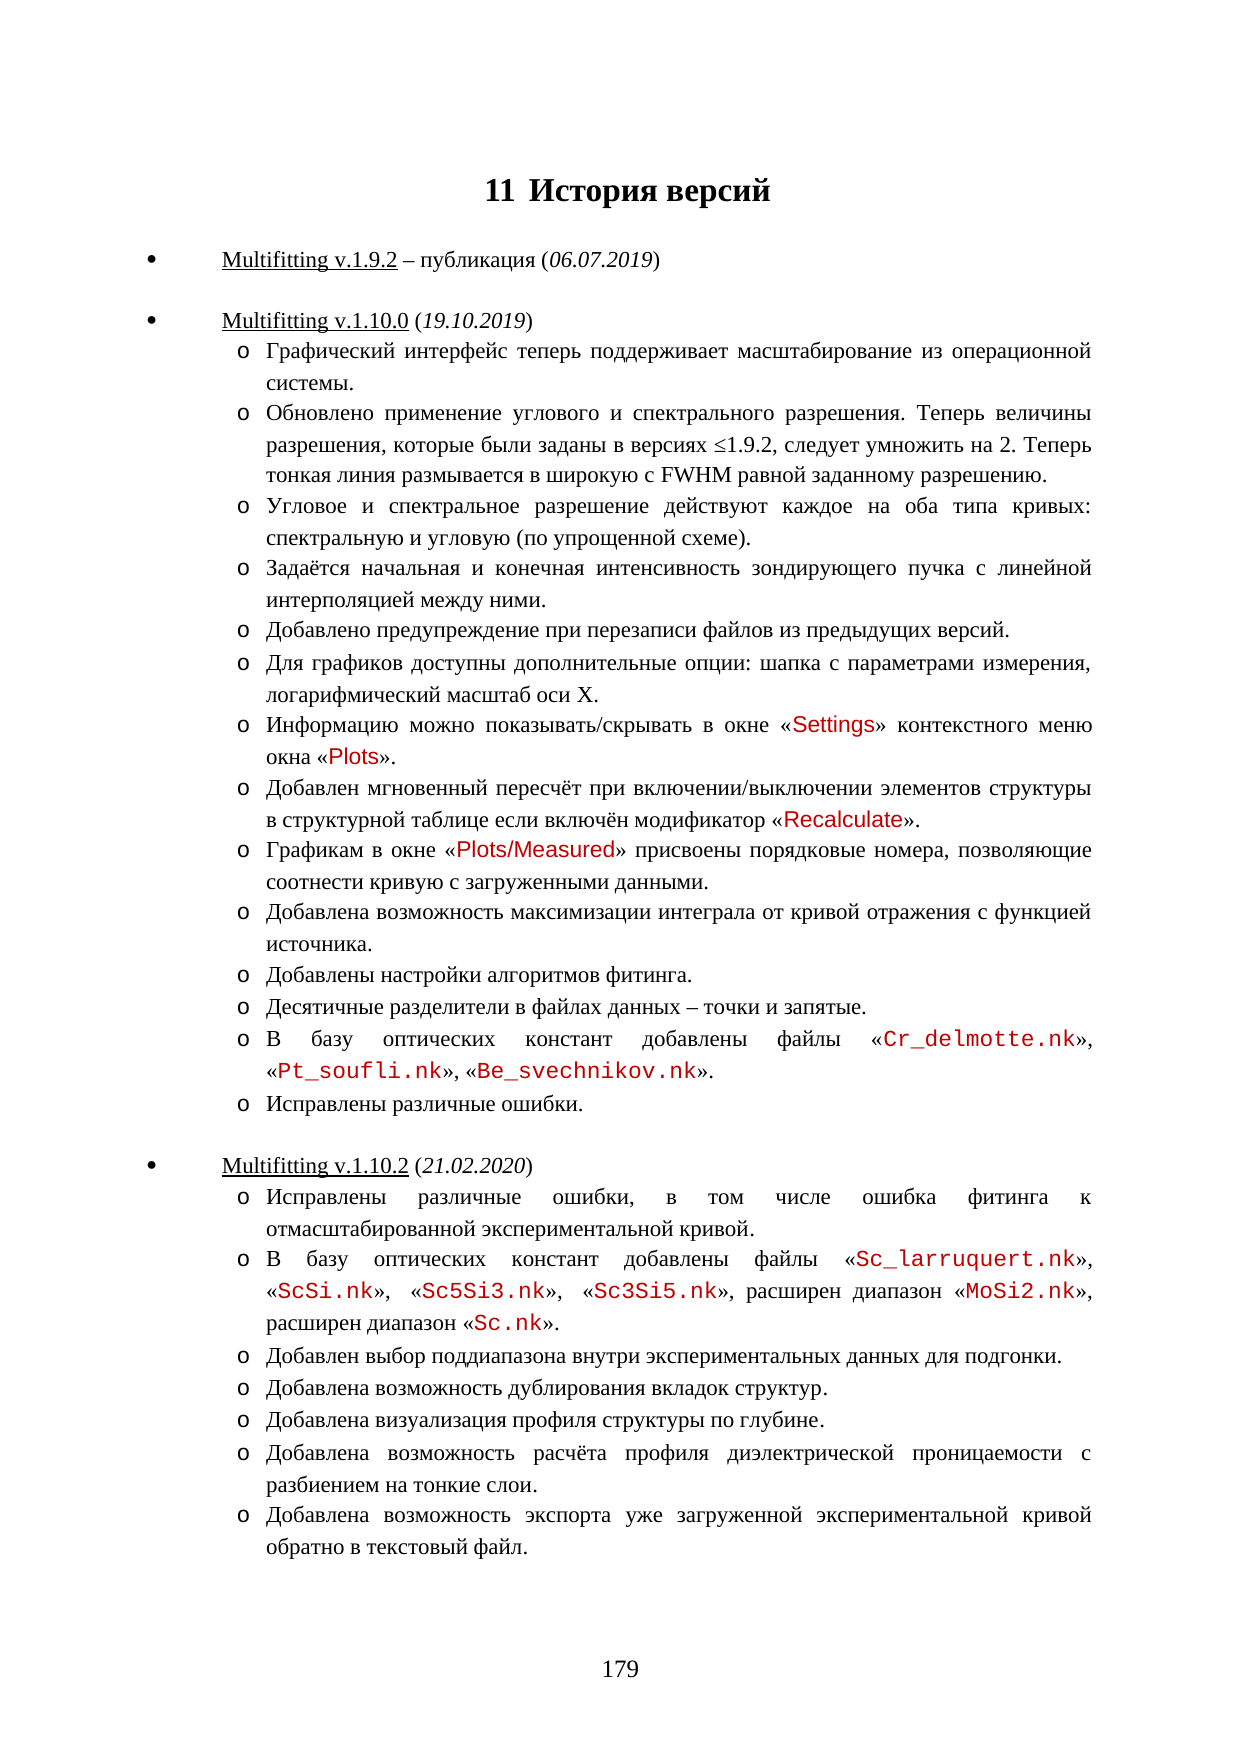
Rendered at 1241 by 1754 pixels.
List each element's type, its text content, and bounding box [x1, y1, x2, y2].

list Multifitting v.1.9.2 – публикация (06.07.2019) [148, 246, 1093, 273]
list Добавлена возможность экспорта уже загруженной экспериментальной кривой обратно в текстовый файл. [236, 1501, 1093, 1559]
list Исправлены различные ошибки, в том числе ошибка фитинга к отмасштабированной экспериментальной кривой. [236, 1183, 1093, 1241]
list Добавлена возможность дублирования вкладок структур. [236, 1374, 1093, 1402]
list Добавлена возможность расчёта профиля диэлектрической проницаемости с разбиением на тонкие слои. [236, 1439, 1093, 1497]
list Добавлены настройки алгоритмов фитинга. [236, 961, 1093, 989]
list Добавлена возможность максимизации интеграла от кривой отражения с функцией источника. [236, 898, 1093, 957]
list Multifitting v.1.10.0 (19.10.2019) [148, 307, 1093, 333]
list В базу оптических констант добавлены файлы «Sc_larruquert.nk», «ScSi.nk», «Sc5Si3.nk», «Sc3Si5.nk», расширен диапазон «MoSi2.nk», расширен диапазон «Sc.nk». [236, 1245, 1093, 1337]
list Угловое и спектральное разрешение действуют каждое на оба типа кривых: спектральную и угловую (по упрощенной схеме). [236, 492, 1093, 550]
list Добавлена визуализация профиля структуры по глубине. [236, 1406, 1093, 1435]
list Добавлен выбор поддиапазона внутри экспериментальных данных для подгонки. [236, 1342, 1093, 1370]
subtitle История версий [178, 170, 1093, 209]
list Задаётся начальная и конечная интенсивность зондирующего пучка с линейной интерполяцией между ними. [236, 554, 1093, 612]
list Графикам в окне «Plots/Measured» присвоены порядковые номера, позволяющие соотнести кривую с загруженными данными. [236, 836, 1093, 894]
list Обновлено применение углового и спектрального разрешения. Теперь величины разрешения, которые были заданы в версиях ≤1.9.2, следует умножить на 2. Теперь тонкая линия размывается в широкую с FWHM равной заданному разрешению. [236, 399, 1093, 488]
list В базу оптических констант добавлены файлы «Cr_delmotte.nk», «Pt_soufli.nk», «Be_svechnikov.nk». [236, 1026, 1093, 1086]
list Добавлено предупреждение при перезаписи файлов из предыдущих версий. [236, 616, 1093, 644]
list Информацию можно показывать/скрывать в окне «Settings» контекстного меню окна «Plots». [236, 711, 1093, 769]
list Десятичные разделители в файлах данных – точки и запятые. [236, 993, 1093, 1021]
list Графический интерфейс теперь поддерживает масштабирование из операционной системы. [236, 337, 1093, 395]
list Multifitting v.1.10.2 (21.02.2020) [148, 1153, 1093, 1179]
list Исправлены различные ошибки. [236, 1090, 1093, 1118]
list Для графиков доступны дополнительные опции: шапка с параметрами измерения, логарифмический масштаб оси X. [236, 649, 1093, 707]
list Добавлен мгновенный пересчёт при включении/выключении элементов структуры в структурной таблице если включён модификатор «Recalculate». [236, 773, 1093, 832]
